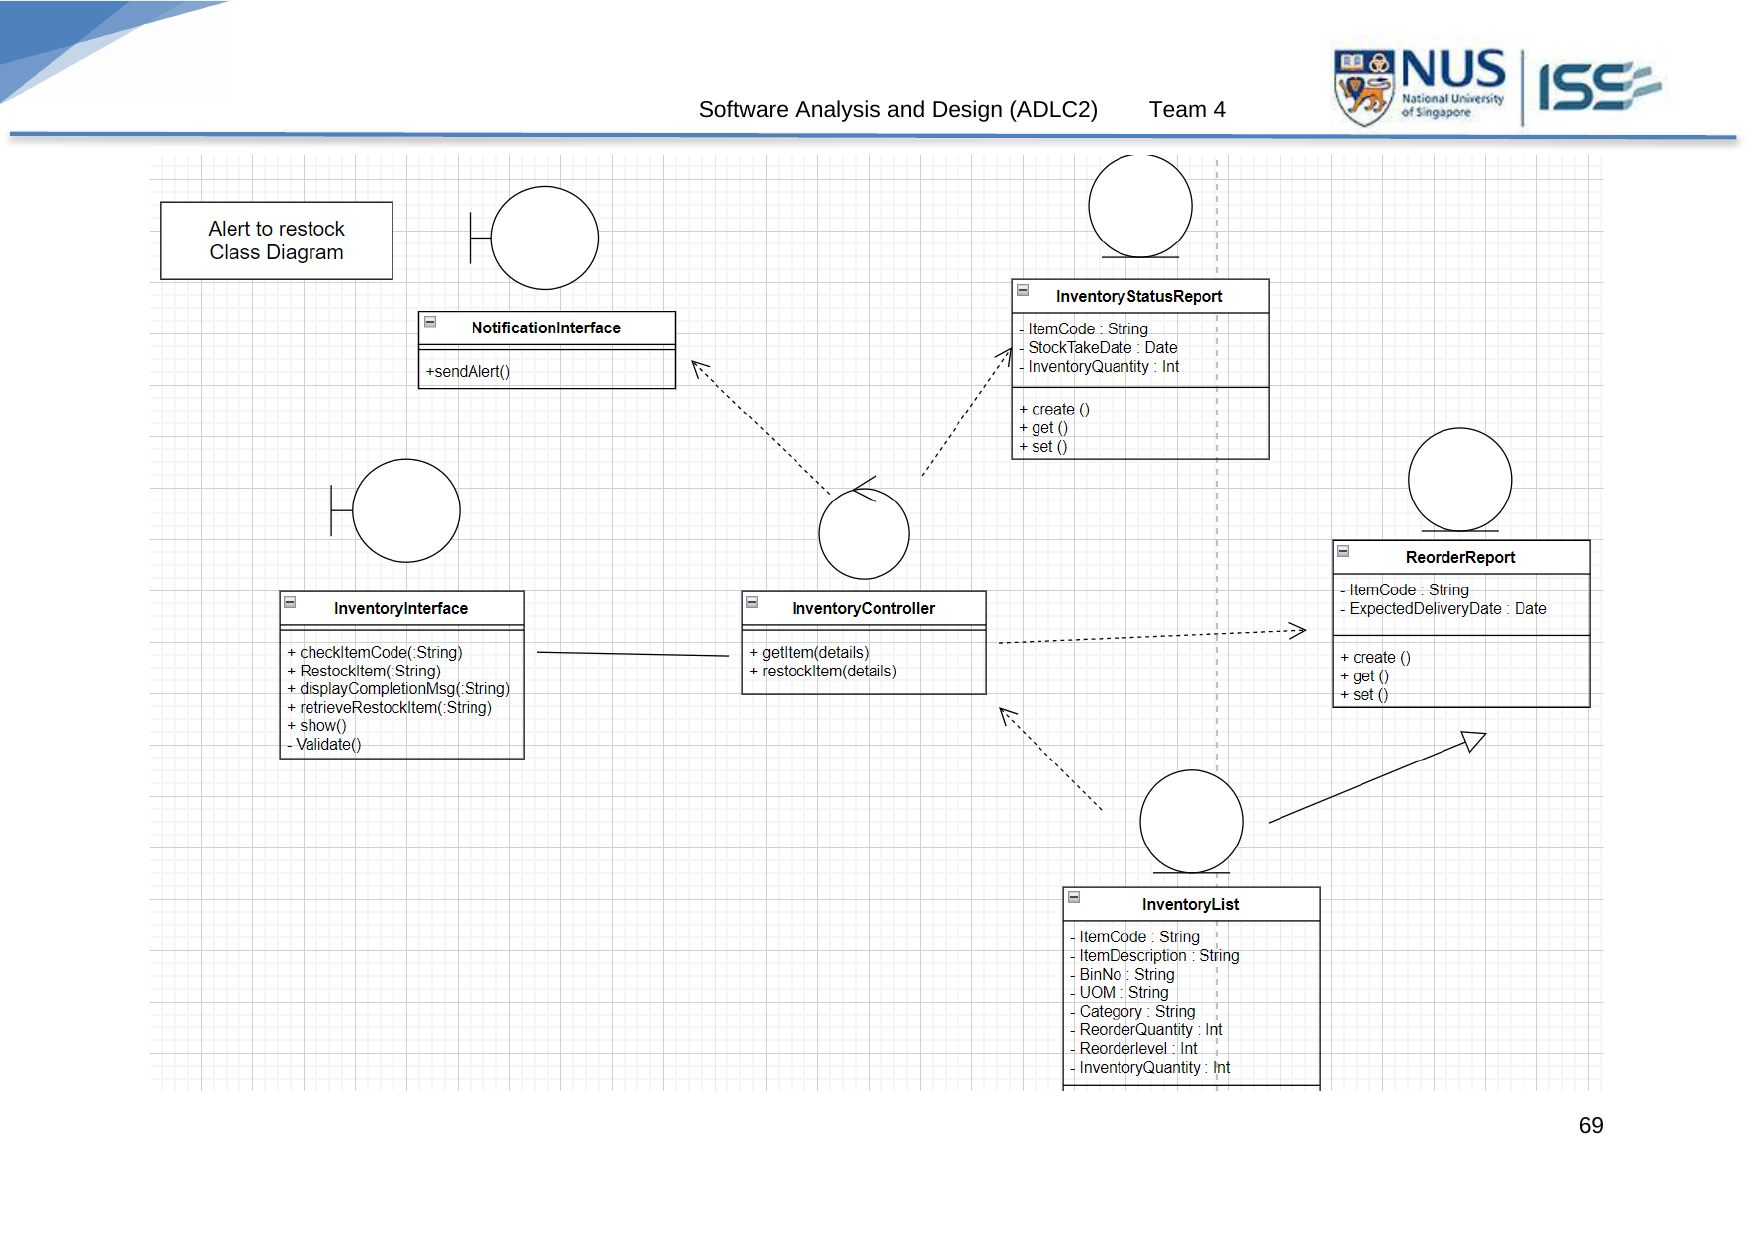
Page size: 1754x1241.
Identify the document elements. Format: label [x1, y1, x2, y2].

picture [150, 155, 1604, 1091]
picture [0, 0, 232, 106]
